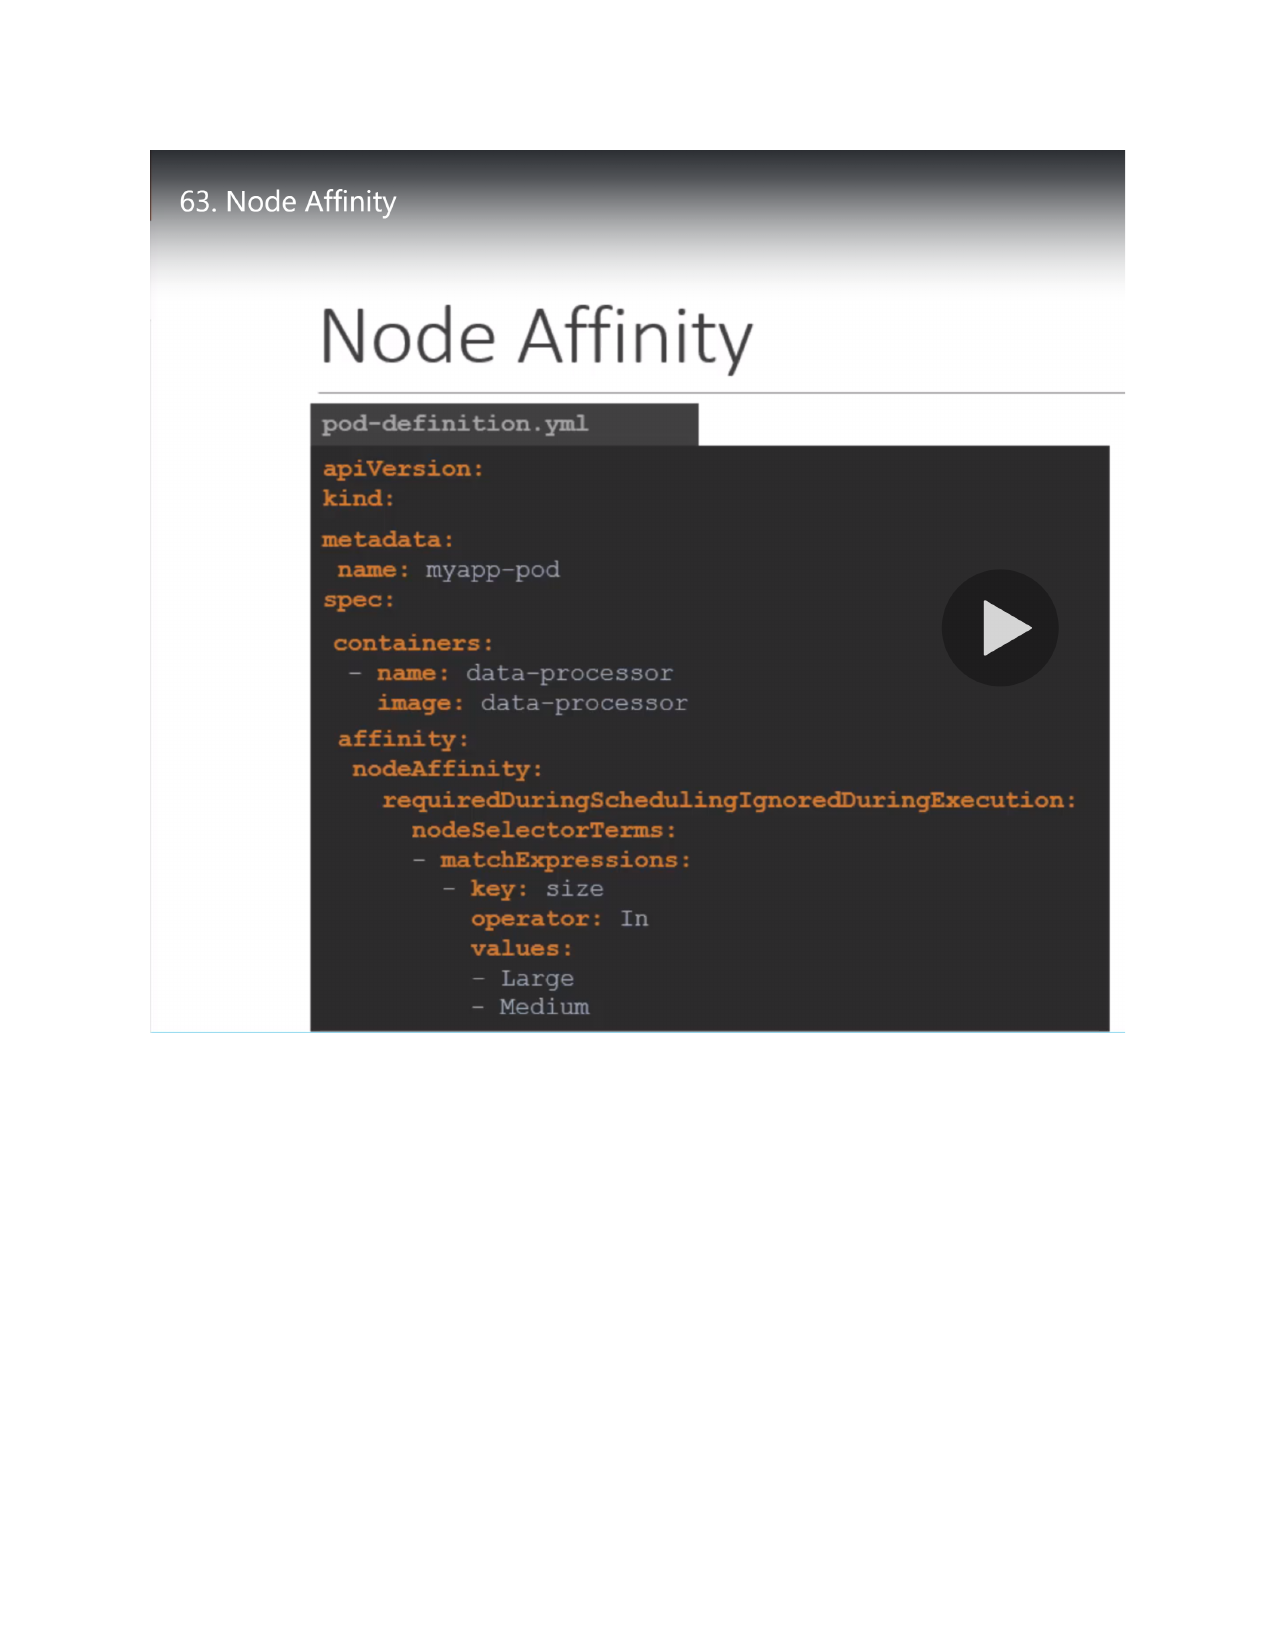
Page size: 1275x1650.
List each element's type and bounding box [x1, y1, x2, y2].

picture [150, 150, 1125, 1033]
